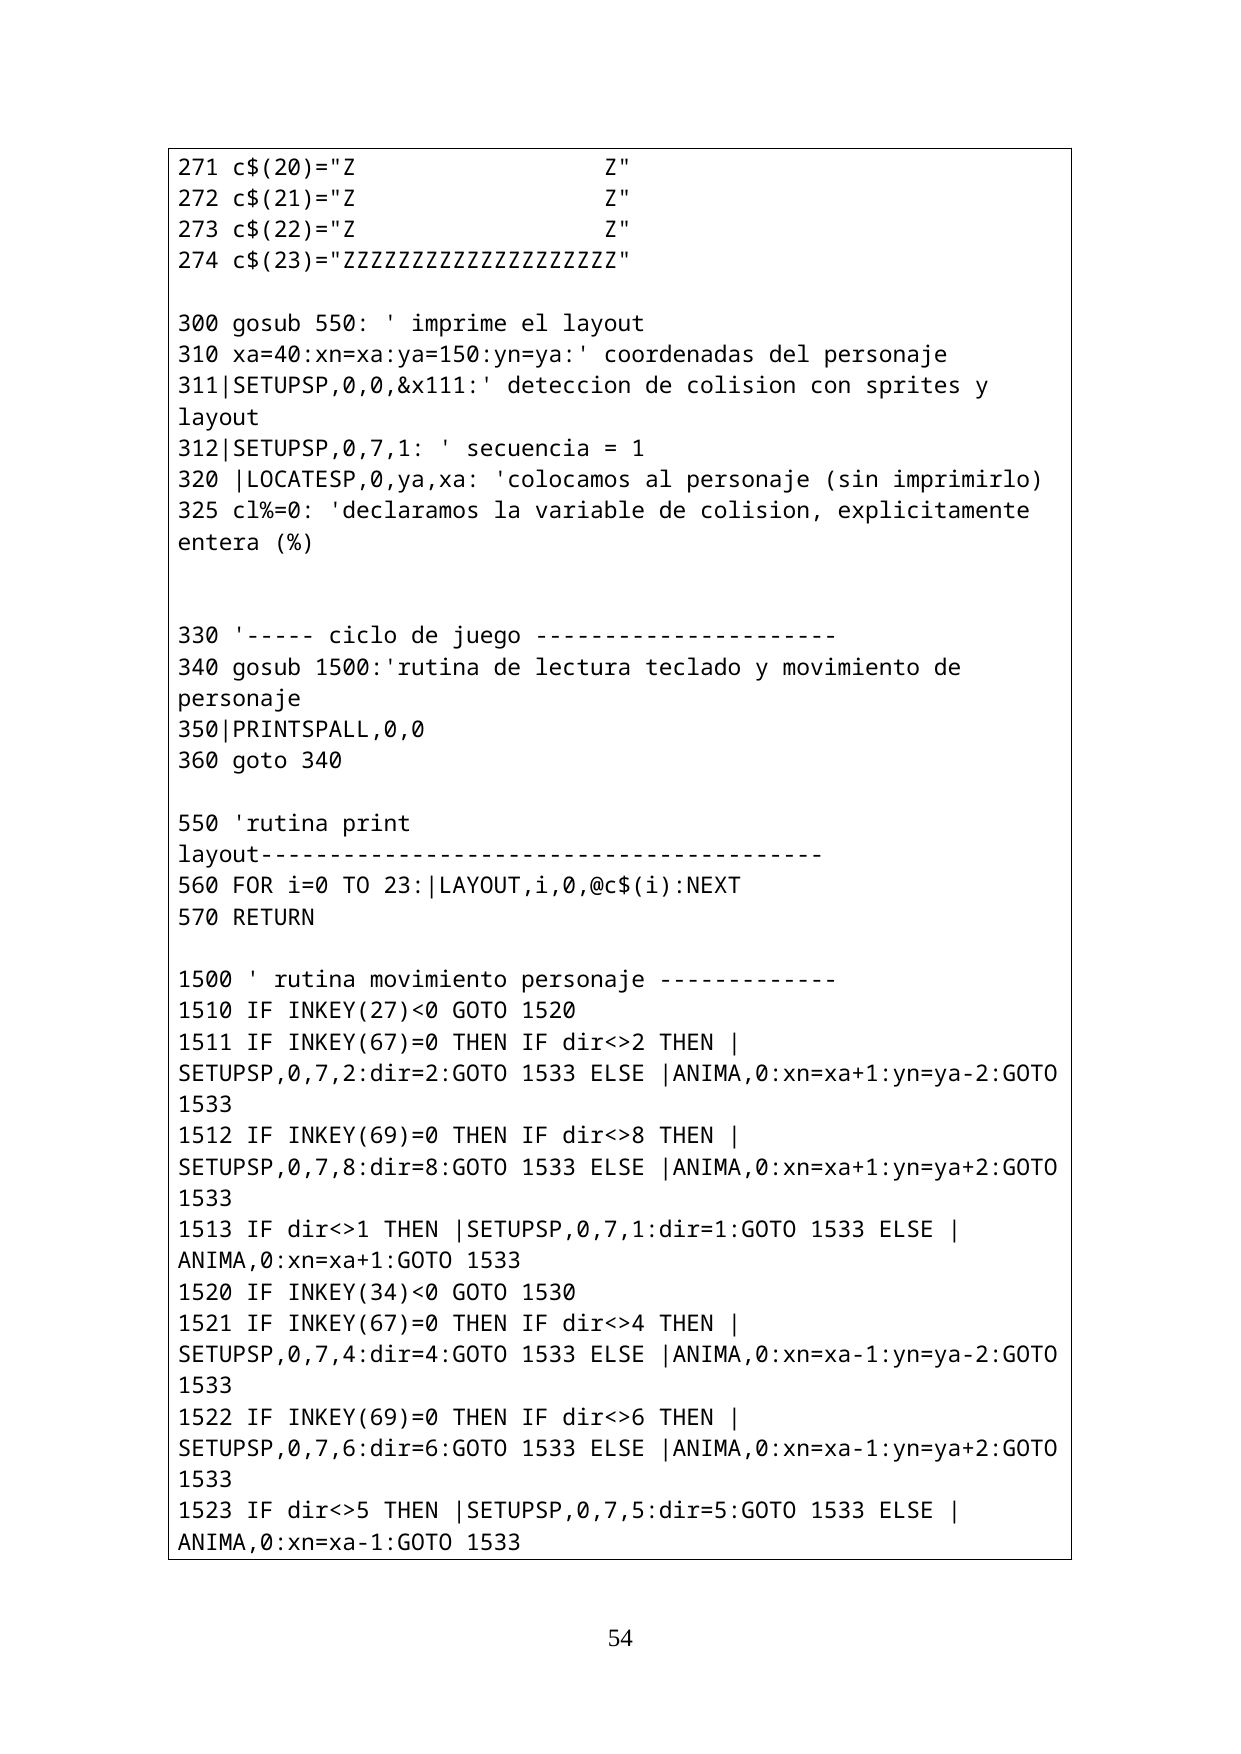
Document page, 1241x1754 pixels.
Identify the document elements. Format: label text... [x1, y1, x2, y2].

text 340 gosub 1500:'rutina de lectura teclado y movimiento de personaje [177, 651, 1063, 713]
text 1512 IF INKEY(69)=0 THEN IF dir<>8 THEN |SETUPSP,0,7,8:dir=8:GOTO 1533 ELSE |ANIMA,0:xn=xa+1:yn=ya+2:GOTO 1533 [177, 1119, 1063, 1213]
text 350|PRINTSPALL,0,0 [177, 713, 1063, 744]
text 1523 IF dir<>5 THEN |SETUPSP,0,7,5:dir=5:GOTO 1533 ELSE |ANIMA,0:xn=xa-1:GOTO 1533 [169, 1491, 1071, 1559]
text 300 gosub 550: ' imprime el layout [177, 307, 1063, 338]
text 360 goto 340 [177, 744, 1063, 776]
text 560 FOR i=0 TO 23:|LAYOUT,i,0,@c$(i):NEXT [177, 869, 1063, 901]
text 1510 IF INKEY(27)<0 GOTO 1520 [177, 994, 1063, 1026]
text 570 RETURN [177, 901, 1063, 932]
text 311|SETUPSP,0,0,&x111:' deteccion de colision con sprites y layout [177, 369, 1063, 432]
text 1513 IF dir<>1 THEN |SETUPSP,0,7,1:dir=1:GOTO 1533 ELSE |ANIMA,0:xn=xa+1:GOTO 1533 [177, 1213, 1063, 1276]
text 1520 IF INKEY(34)<0 GOTO 1530 [177, 1276, 1063, 1307]
text 1511 IF INKEY(67)=0 THEN IF dir<>2 THEN |SETUPSP,0,7,2:dir=2:GOTO 1533 ELSE |ANIMA,0:xn=xa+1:yn=ya-2:GOTO 1533 [177, 1026, 1063, 1119]
text 325 cl%=0: 'declaramos la variable de colision, explicitamente entera (%) [177, 494, 1063, 557]
text 310 xa=40:xn=xa:ya=150:yn=ya:' coordenadas del personaje [177, 338, 1063, 369]
text 1521 IF INKEY(67)=0 THEN IF dir<>4 THEN |SETUPSP,0,7,4:dir=4:GOTO 1533 ELSE |ANIMA,0:xn=xa-1:yn=ya-2:GOTO 1533 [177, 1307, 1063, 1401]
text 271 c$(20)="Z Z" [169, 149, 1071, 182]
text 312|SETUPSP,0,7,1: ' secuencia = 1 [177, 432, 1063, 463]
text 273 c$(22)="Z Z" [177, 213, 1063, 244]
text 550 'rutina print layout----------------------------------------- [177, 807, 1063, 869]
text 1500 ' rutina movimiento personaje ------------- [177, 963, 1063, 994]
text 1522 IF INKEY(69)=0 THEN IF dir<>6 THEN |SETUPSP,0,7,6:dir=6:GOTO 1533 ELSE |ANIMA,0:xn=xa-1:yn=ya+2:GOTO 1533 [177, 1401, 1063, 1491]
text 330 '----- ciclo de juego ---------------------- [177, 619, 1063, 651]
text 320 |LOCATESP,0,ya,xa: 'colocamos al personaje (sin imprimirlo) [177, 463, 1063, 494]
text 272 c$(21)="Z Z" [177, 182, 1063, 213]
text 274 c$(23)="ZZZZZZZZZZZZZZZZZZZZ" [177, 244, 1063, 276]
